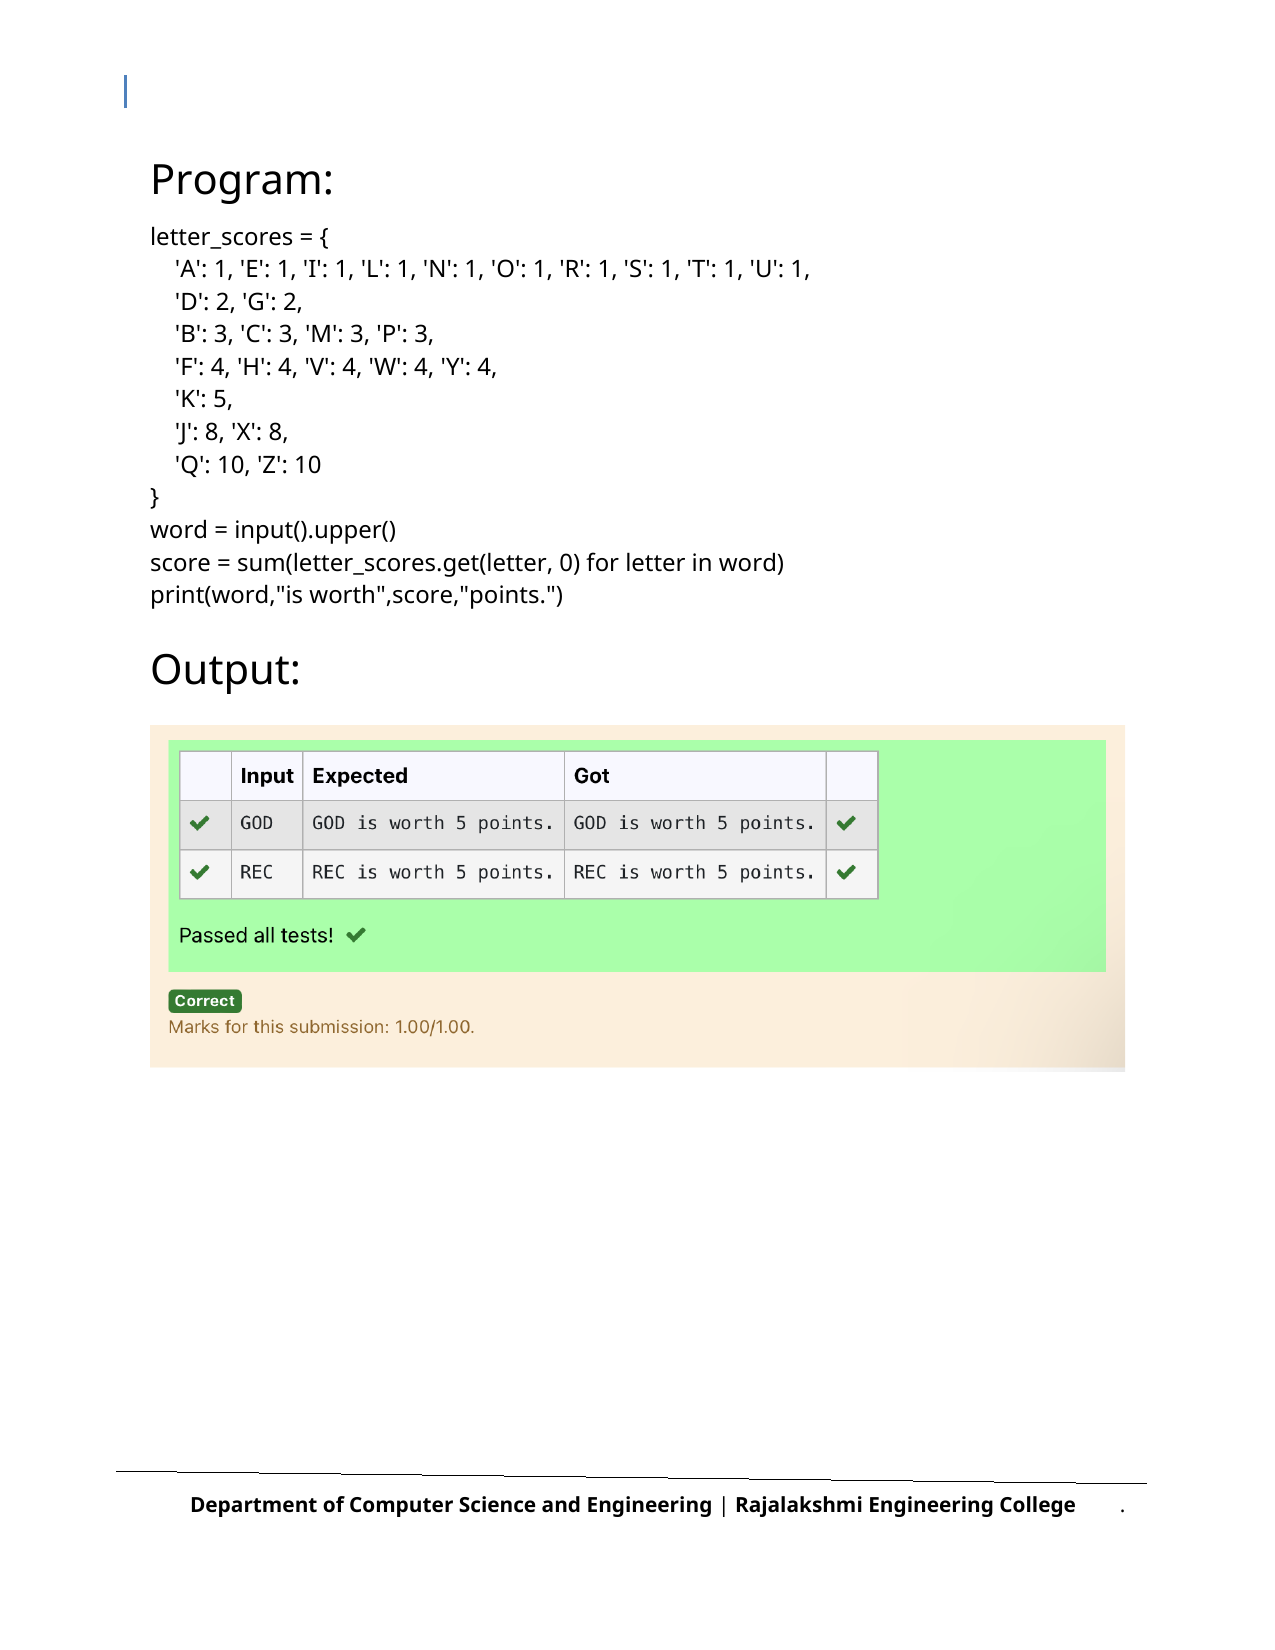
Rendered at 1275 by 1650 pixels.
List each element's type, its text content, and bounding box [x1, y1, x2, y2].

text print(word,"is worth",score,"points.") [150, 578, 1125, 611]
text 'D': 2, 'G': 2, [150, 284, 1125, 317]
text 'J': 8, 'X': 8, [150, 415, 1125, 447]
text 'K': 5, [150, 382, 1125, 415]
text 'F': 4, 'H': 4, 'V': 4, 'W': 4, 'Y': 4, [150, 350, 1125, 382]
picture [150, 725, 1125, 1072]
text letter_scores = { [150, 219, 1125, 252]
text 'B': 3, 'C': 3, 'M': 3, 'P': 3, [150, 317, 1125, 350]
text 'Q': 10, 'Z': 10 [150, 447, 1125, 480]
text Program: [150, 150, 1125, 207]
text score = sum(letter_scores.get(letter, 0) for letter in word) [150, 545, 1125, 578]
text } [150, 480, 1125, 513]
text word = input().upper() [150, 513, 1125, 545]
text Output: [150, 640, 1125, 696]
text 'A': 1, 'E': 1, 'I': 1, 'L': 1, 'N': 1, 'O': 1, 'R': 1, 'S': 1, 'T': 1, 'U': 1, [150, 252, 1125, 284]
